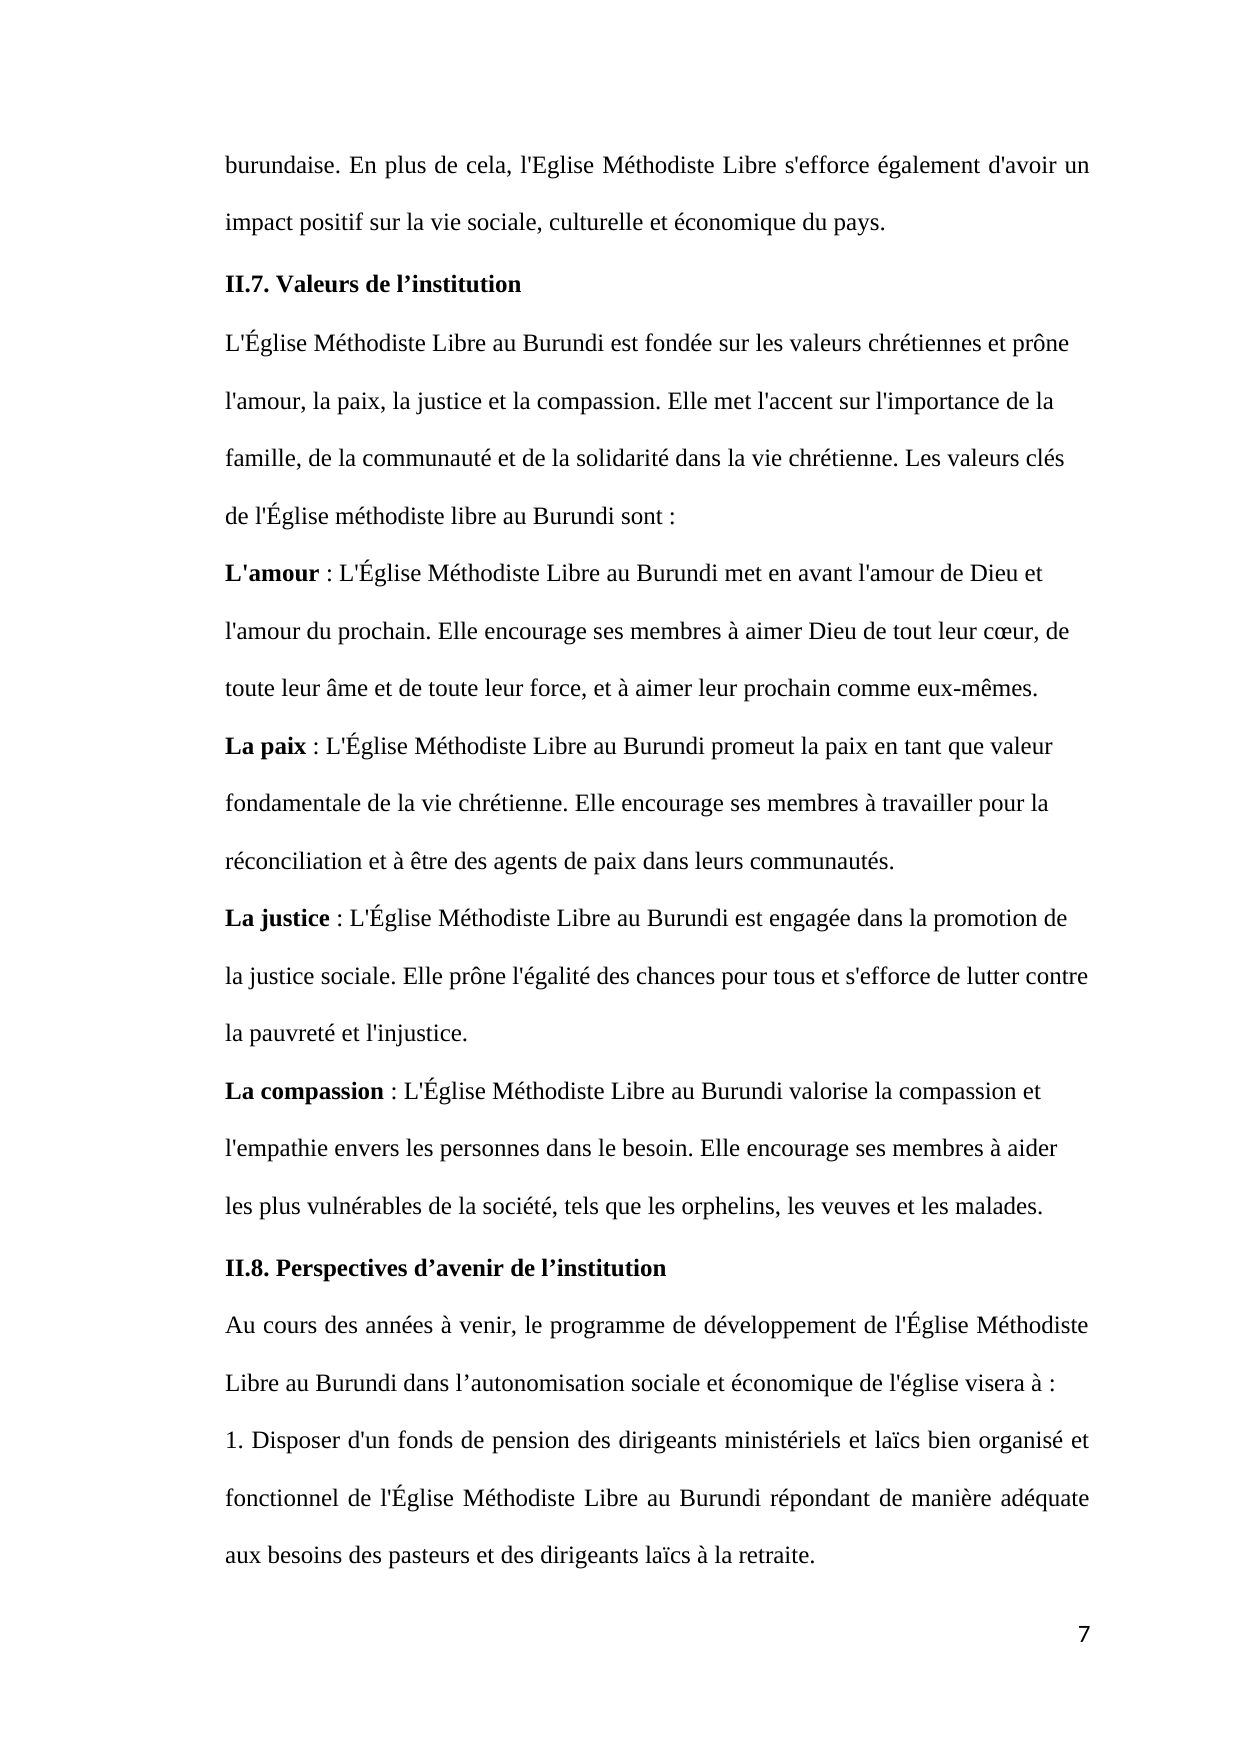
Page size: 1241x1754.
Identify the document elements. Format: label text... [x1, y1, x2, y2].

subtitle II.8. Perspectives d’avenir de l’institution [225, 1253, 1090, 1281]
text L'amour : L'Église Méthodiste Libre au Burundi met en avant l'amour de Dieu et l'amour du prochain. Elle encourage ses membres à aimer Dieu de tout leur cœur, de toute leur âme et de toute leur force, et à aimer leur prochain comme eux-mêmes. [225, 558, 1090, 702]
text 1. Disposer d'un fonds de pension des dirigeants ministériels et laïcs bien organisé et fonctionnel de l'Église Méthodiste Libre au Burundi répondant de manière adéquate aux besoins des pasteurs et des dirigeants laïcs à la retraite. [225, 1425, 1090, 1569]
text La paix : L'Église Méthodiste Libre au Burundi promeut la paix en tant que valeur fondamentale de la vie chrétienne. Elle encourage ses membres à travailler pour la réconciliation et à être des agents de paix dans leurs communautés. [225, 731, 1090, 875]
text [225, 150, 1090, 236]
text La compassion : L'Église Méthodiste Libre au Burundi valorise la compassion et l'empathie envers les personnes dans le besoin. Elle encourage ses membres à aider les plus vulnérables de la société, tels que les orphelins, les veuves et les malades. [225, 1076, 1090, 1220]
text L'Église Méthodiste Libre au Burundi est fondée sur les valeurs chrétiennes et prône l'amour, la paix, la justice et la compassion. Elle met l'accent sur l'importance de la famille, de la communauté et de la solidarité dans la vie chrétienne. Les valeurs clés de l'Église méthodiste libre au Burundi sont : [225, 328, 1090, 530]
subtitle II.7. Valeurs de l’institution [225, 269, 1090, 298]
text Au cours des années à venir, le programme de développement de l'Église Méthodiste Libre au Burundi dans l’autonomisation sociale et économique de l'église visera à : [225, 1310, 1090, 1396]
text La justice : L'Église Méthodiste Libre au Burundi est engagée dans la promotion de la justice sociale. Elle prône l'égalité des chances pour tous et s'efforce de lutter contre la pauvreté et l'injustice. [225, 903, 1090, 1047]
